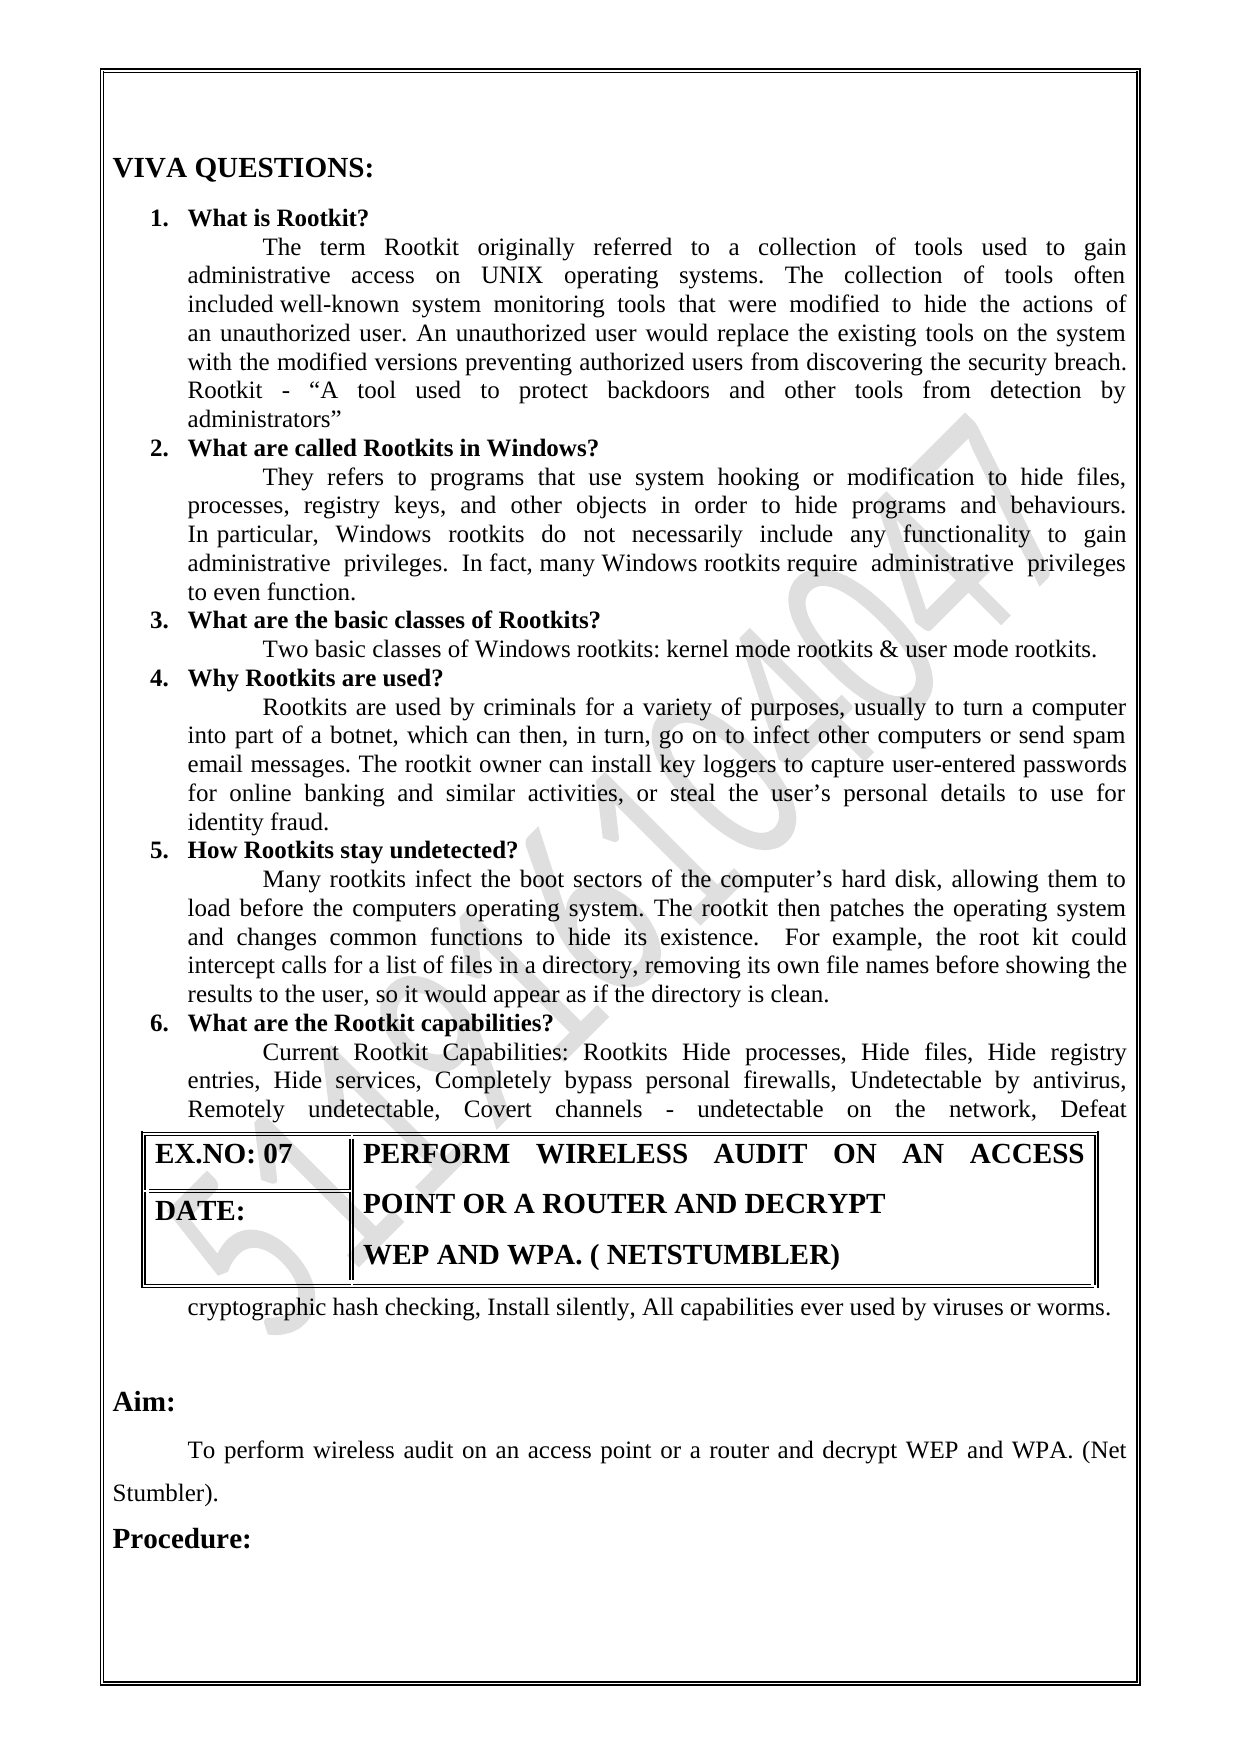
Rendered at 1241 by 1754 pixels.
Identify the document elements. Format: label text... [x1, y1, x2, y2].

list Many rootkits infect the boot sectors of the computer’s hard disk, allowing them to load before the computers operating system. The rootkit then patches the operating system and changes common functions to hide its existence. For example, the root kit could intercept calls for a list of files in a directory, removing its own file names before showing the results to the user, so it would appear as if the directory is clean. [187, 864, 1128, 1008]
text VIVA QUESTIONS: [112, 150, 1128, 183]
list Two basic classes of Windows rootkits: kernel mode rootkits & user mode rootkits. [187, 634, 1128, 663]
list What is Rootkit? [150, 203, 1128, 232]
list What are called Rootkits in Windows? [150, 433, 1128, 462]
text To perform wireless audit on an access point or a router and decrypt WEP and WPA. (Net Stumbler). [112, 1435, 1128, 1507]
list What are the Rootkit capabilities? [150, 1008, 1128, 1037]
table_header EX.NO: 07 [144, 1133, 352, 1188]
list What are the basic classes of Rootkits? [150, 605, 1128, 634]
table_cell DATE: [144, 1189, 352, 1283]
list Why Rootkits are used? [150, 663, 1128, 692]
list How Rootkits stay undetected? [150, 835, 1128, 864]
list The term Rootkit originally referred to a collection of tools used to gain administrative access on UNIX operating systems. The collection of tools often included well-known system monitoring tools that were modified to hide the actions of an unauthorized user. An unauthorized user would replace the existing tools on the system with the modified versions preventing authorized users from discovering the security breach. Rootkit - “A tool used to protect backdoors and other tools from detection by administrators” [187, 232, 1128, 433]
list Current Rootkit Capabilities: Rootkits Hide processes, Hide files, Hide registry entries, Hide services, Completely bypass personal firewalls, Undetectable by antivirus, Remotely undetectable, Covert channels - undetectable on the network, Defeat cryptographic hash checking, Install silently, All capabilities ever used by viruses or worms. [187, 1037, 1128, 1322]
table_header PERFORM WIRELESS AUDIT ON AN ACCESS POINT OR A ROUTER AND DECRYPT WEP AND WPA. ( NETSTUMBLER) [352, 1136, 1094, 1283]
list Rootkits are used by criminals for a variety of purposes, usually to turn a computer into part of a botnet, which can then, in turn, go on to infect other computers or send spam email messages. The rootkit owner can install key loggers to capture user-entered passwords for online banking and similar activities, or steal the user’s personal details to use for identity fraud. [187, 692, 1128, 835]
list They refers to programs that use system hooking or modification to hide files, processes, registry keys, and other objects in order to hide programs and behaviours. In particular, Windows rootkits do not necessarily include any functionality to gain administrative privileges. In fact, many Windows rootkits require administrative privileges to even function. [187, 462, 1128, 605]
text Procedure: [112, 1521, 1128, 1554]
text Aim: [112, 1384, 1128, 1418]
